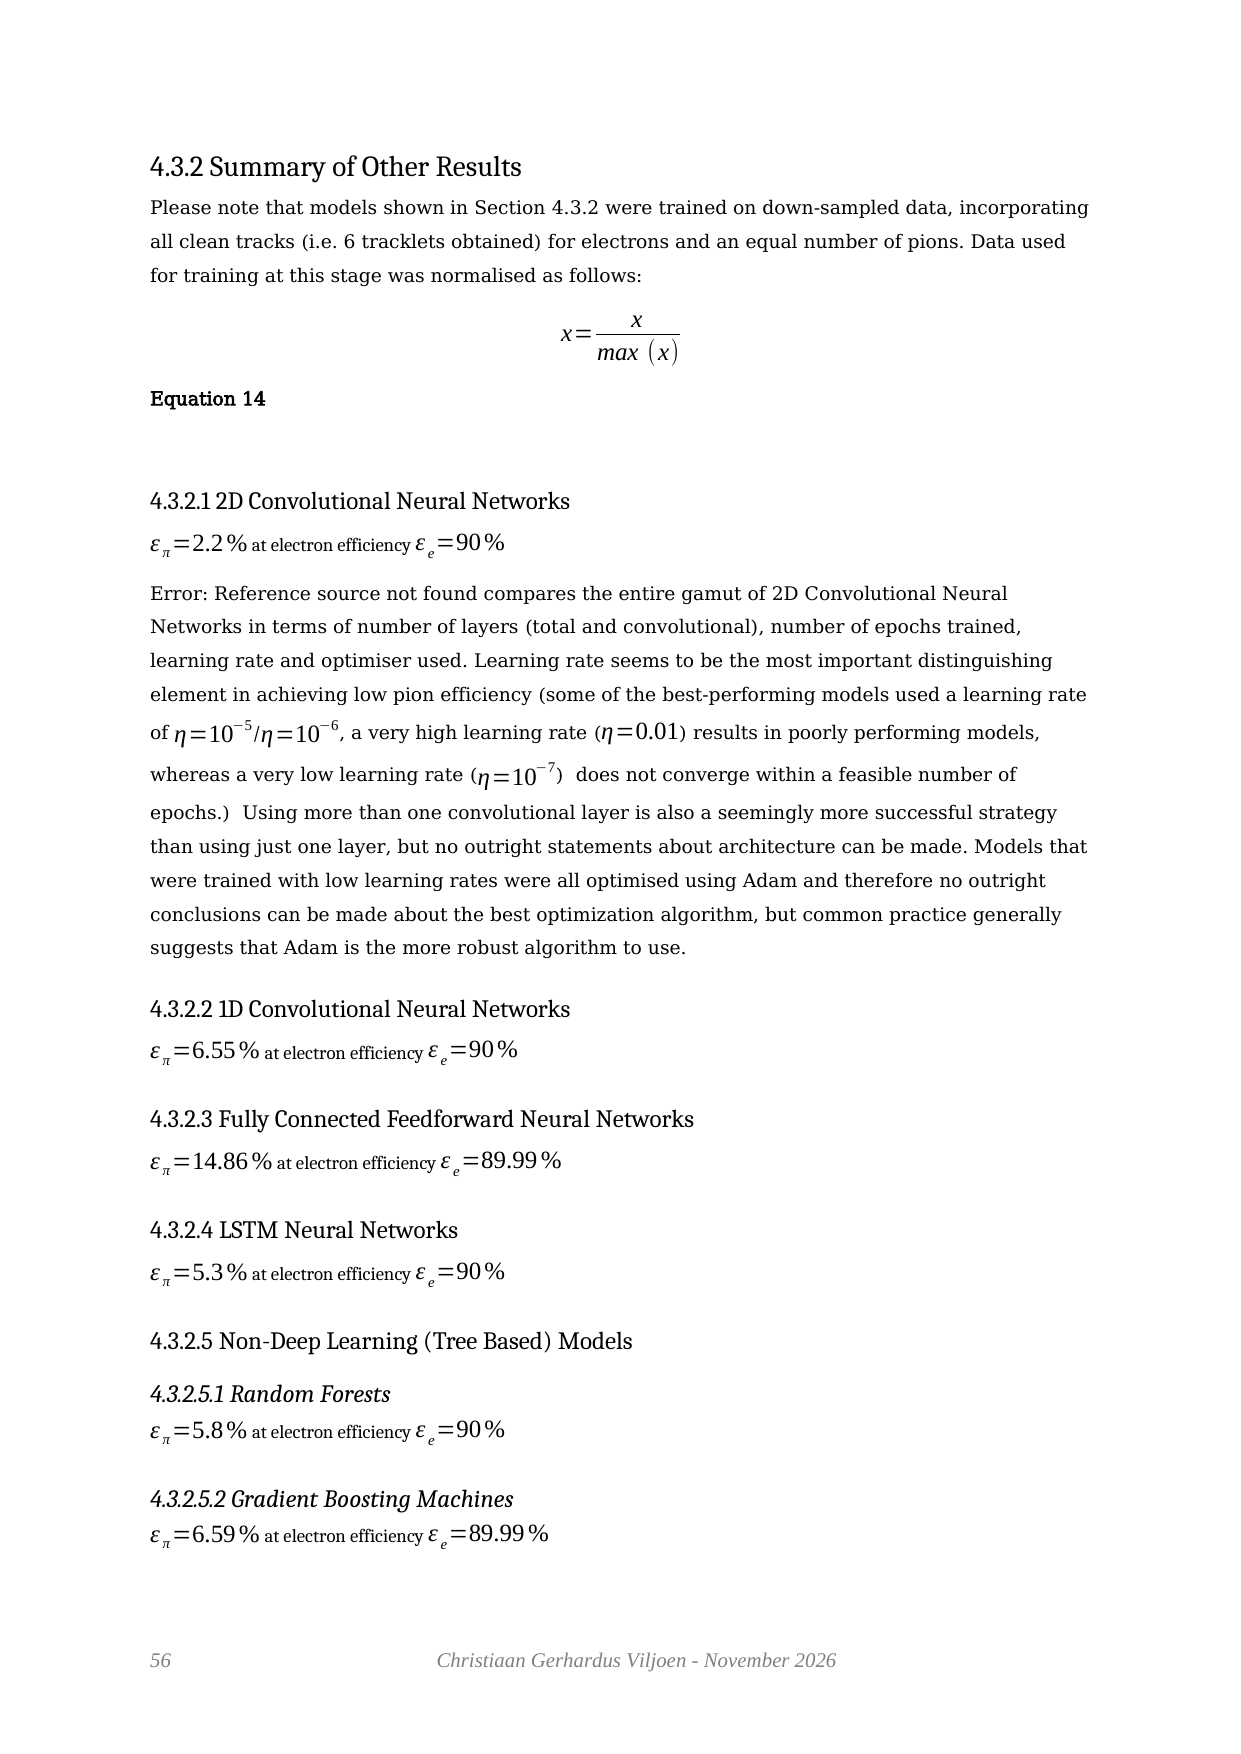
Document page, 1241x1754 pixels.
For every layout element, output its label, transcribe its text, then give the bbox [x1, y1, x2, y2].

subtitle Fully Connected Feedforward Neural Networks [150, 1105, 1090, 1134]
subtitle Non-Deep Learning (Tree Based) Models [150, 1327, 1090, 1355]
subtitle Gradient Boosting Machines [150, 1485, 1090, 1513]
text at electron efficiency [150, 1415, 1090, 1449]
subtitle LSTM Neural Networks [150, 1216, 1090, 1245]
subtitle 1D Convolutional Neural Networks [150, 995, 1090, 1023]
subtitle Summary of Other Results [150, 150, 1090, 183]
text at electron efficiency [150, 1520, 1090, 1553]
text Equation 14 [150, 386, 1090, 409]
text Please note that models shown in Section 4.3.2 were trained on down-sampled data, incorporating all clean tracks (i.e. 6 tracklets obtained) for electrons and an equal number of pions. Data used for training at this stage was normalised as follows: [150, 196, 1090, 286]
text at electron efficiency [150, 1036, 1090, 1070]
text at electron efficiency [150, 528, 1090, 562]
subtitle 2D Convolutional Neural Networks [150, 487, 1090, 516]
text at electron efficiency [150, 1147, 1090, 1180]
text at electron efficiency [150, 1257, 1090, 1291]
subtitle Random Forests [150, 1380, 1090, 1409]
